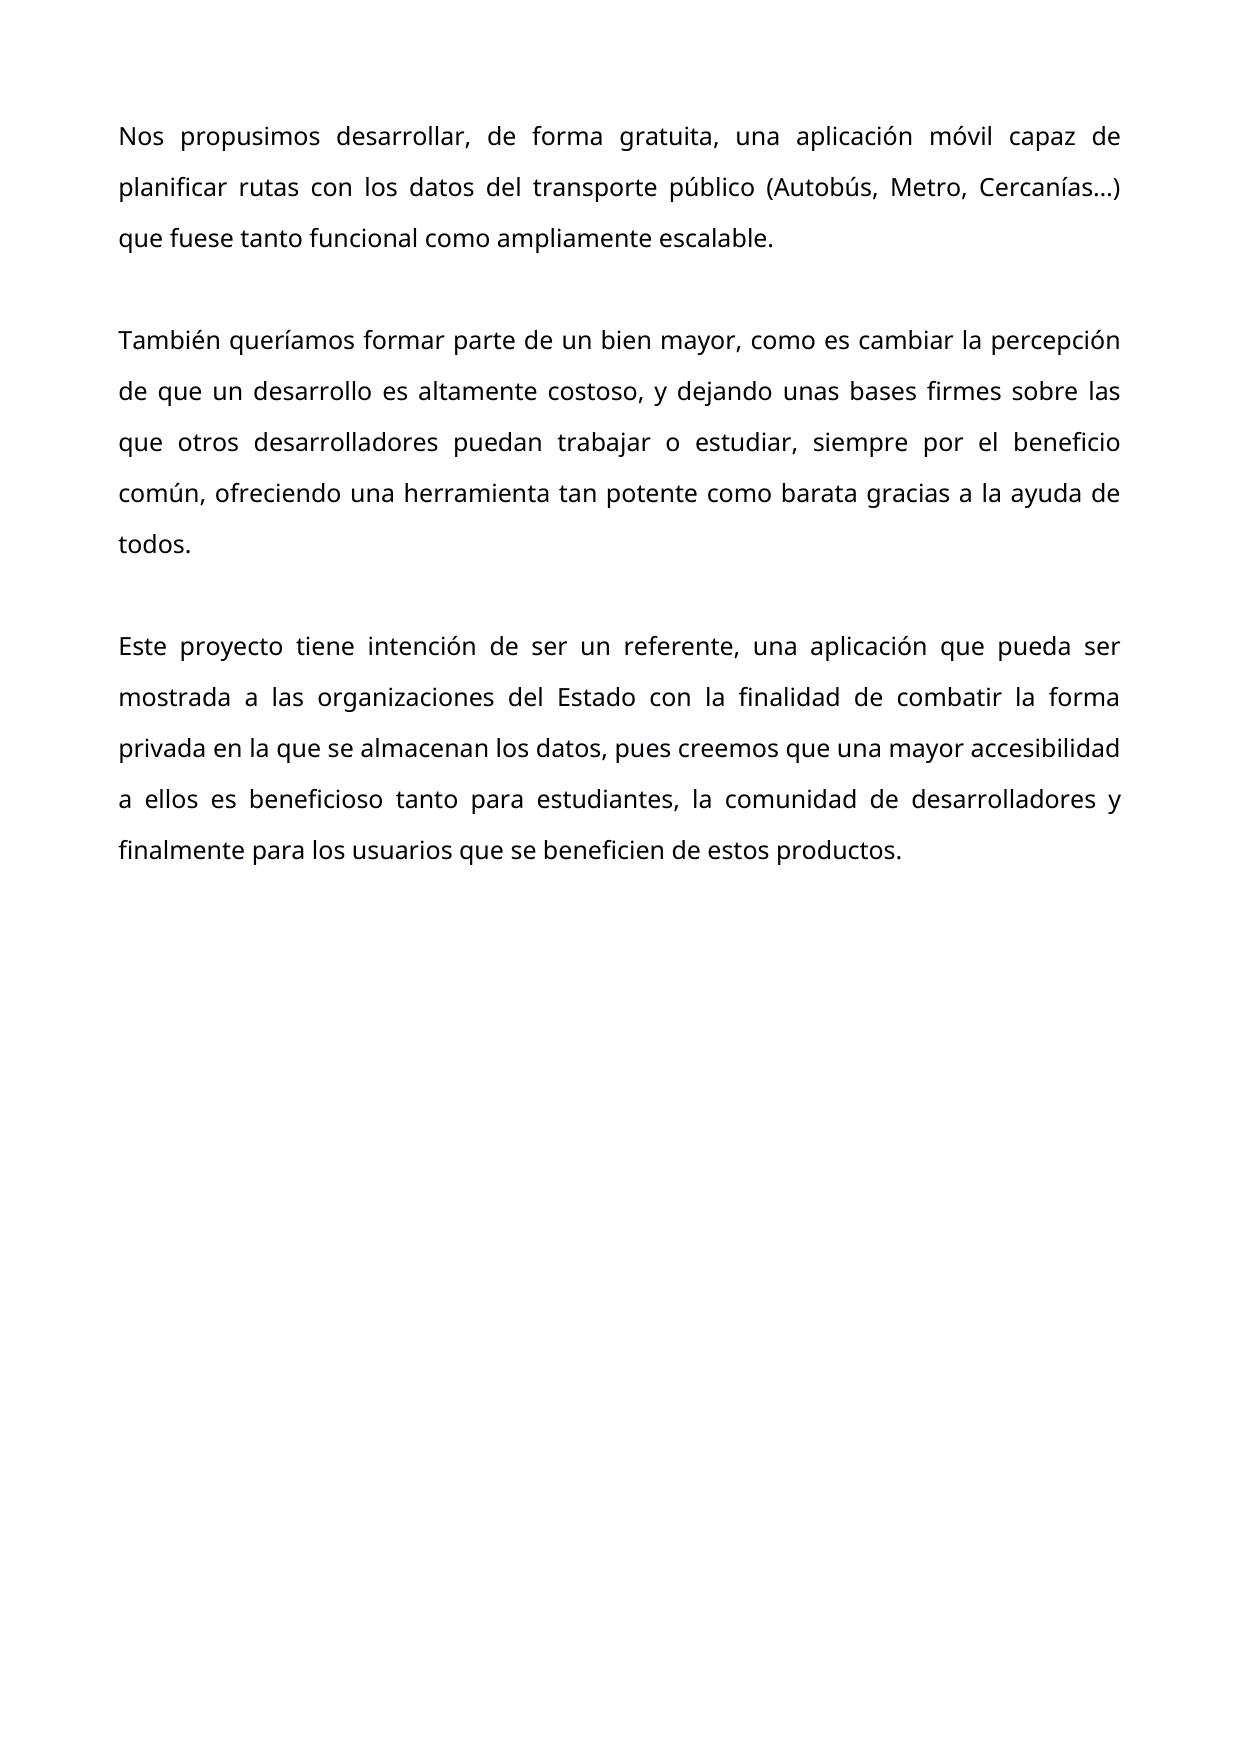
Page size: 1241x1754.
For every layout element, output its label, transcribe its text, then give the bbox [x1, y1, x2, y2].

text También queríamos formar parte de un bien mayor, como es cambiar la percepción de que un desarrollo es altamente costoso, y dejando unas bases firmes sobre las que otros desarrolladores puedan trabajar o estudiar, siempre por el beneficio común, ofreciendo una herramienta tan potente como barata gracias a la ayuda de todos. [118, 322, 1122, 561]
text Este proyecto tiene intención de ser un referente, una aplicación que pueda ser mostrada a las organizaciones del Estado con la finalidad de combatir la forma privada en la que se almacenan los datos, pues creemos que una mayor accesibilidad a ellos es beneficioso tanto para estudiantes, la comunidad de desarrolladores y finalmente para los usuarios que se beneficien de estos productos. [118, 628, 1122, 867]
text Nos propusimos desarrollar, de forma gratuita, una aplicación móvil capaz de planificar rutas con los datos del transporte público (Autobús, Metro, Cercanías…) que fuese tanto funcional como ampliamente escalable. [118, 118, 1122, 254]
